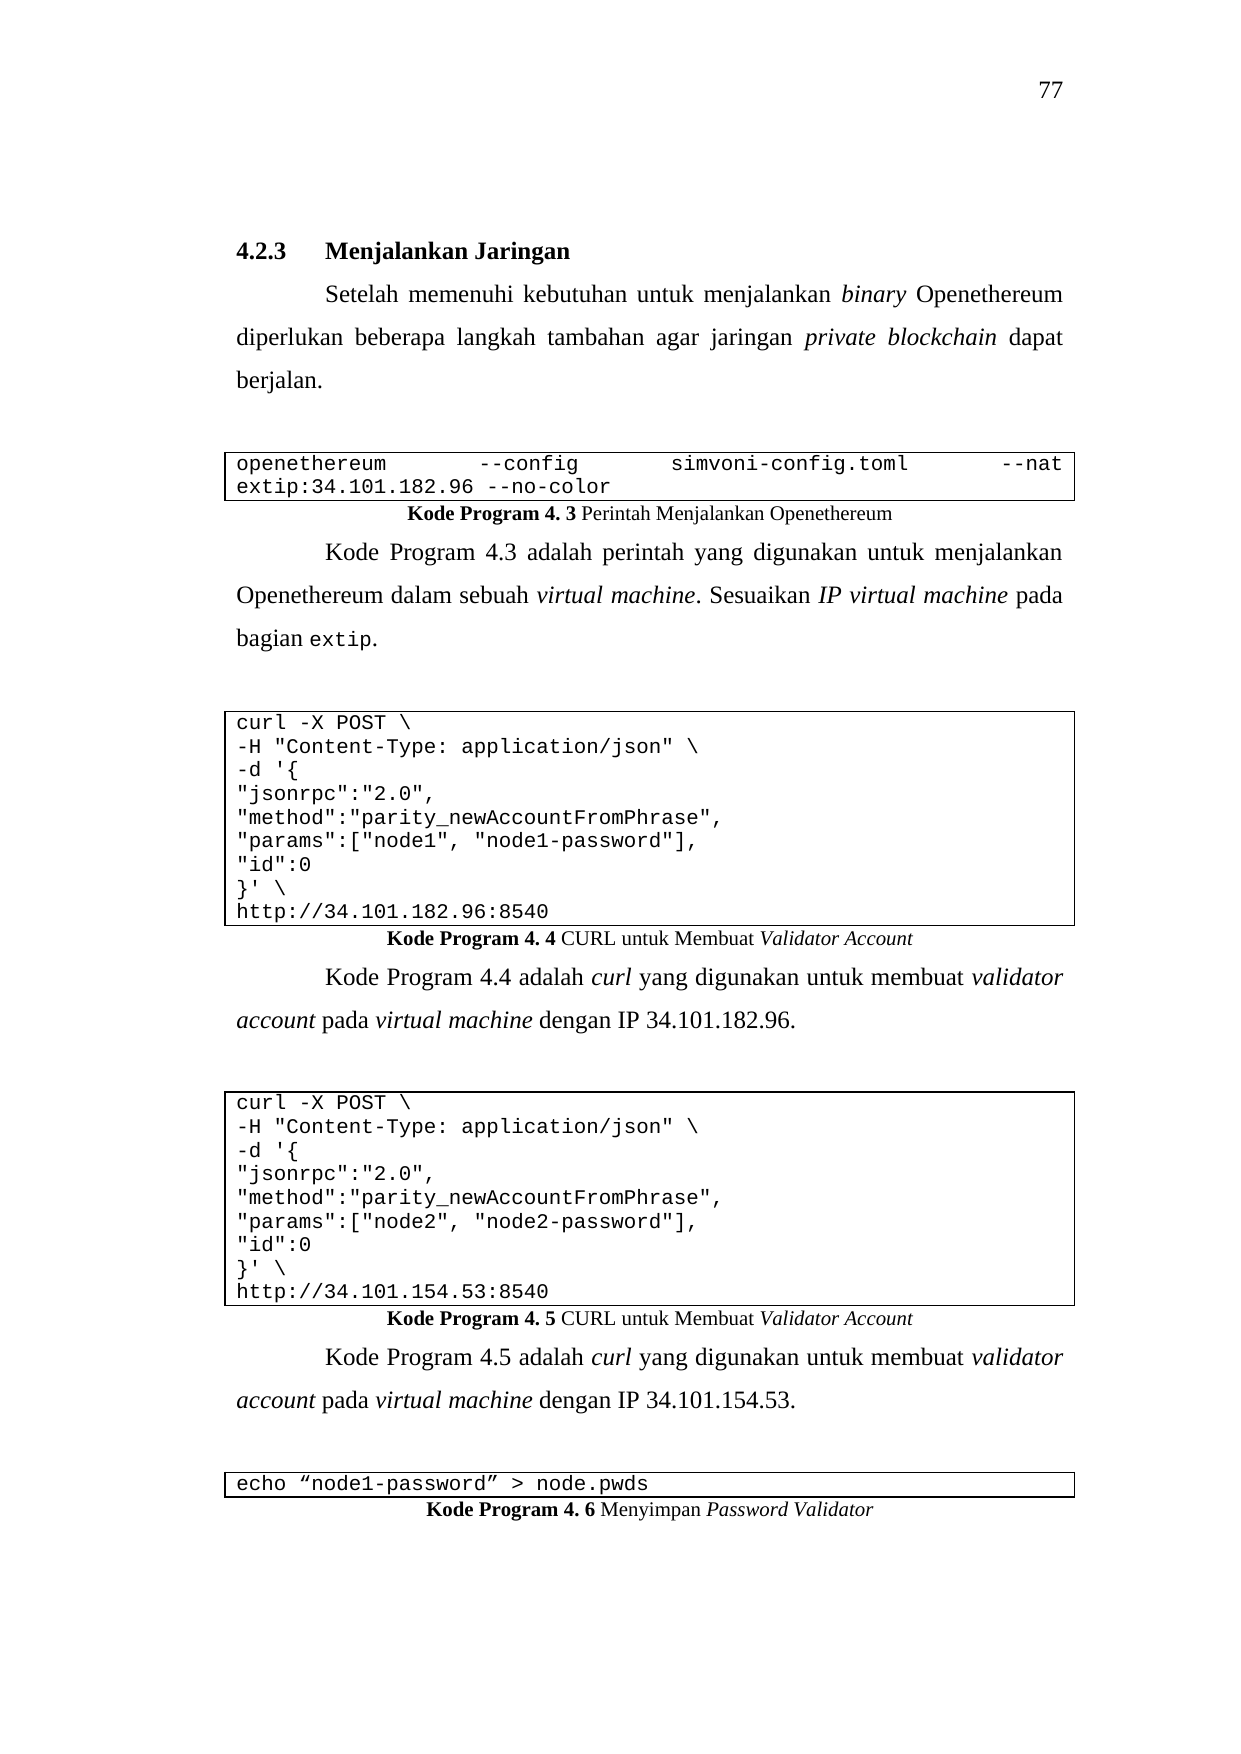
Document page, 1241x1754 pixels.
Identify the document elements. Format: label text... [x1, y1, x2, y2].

text Kode Program 4.4 adalah curl yang digunakan untuk membuat validator account pada virtual machine dengan IP 34.101.182.96. [236, 962, 1063, 1034]
text Kode Program 4.5 adalah curl yang digunakan untuk membuat validator account pada virtual machine dengan IP 34.101.154.53. [236, 1342, 1063, 1414]
table_header curl -X POST \ -H "Content-Type: application/json" \ -d '{ "jsonrpc":"2.0", "method":"parity_newAccountFromPhrase", "params":["node1", "node1-password"], "id":0 }' \ http://34.101.182.96:8540 [226, 712, 1074, 925]
text Kode Program 4. 3 Perintah Menjalankan Openethereum [236, 501, 1063, 525]
text Setelah memenuhi kebutuhan untuk menjalankan binary Openethereum diperlukan beberapa langkah tambahan agar jaringan private blockchain dapat berjalan. [236, 279, 1063, 394]
text Kode Program 4.3 adalah perintah yang digunakan untuk menjalankan Openethereum dalam sebuah virtual machine. Sesuaikan IP virtual machine pada bagian extip. [236, 537, 1063, 653]
text Kode Program 4. 4 CURL untuk Membuat Validator Account [236, 926, 1063, 950]
table_header openethereum --config simvoni-config.toml --nat extip:34.101.182.96 --no-color [226, 453, 1074, 500]
subtitle Menjalankan Jaringan [236, 236, 1063, 265]
table_header curl -X POST \ -H "Content-Type: application/json" \ -d '{ "jsonrpc":"2.0", "method":"parity_newAccountFromPhrase", "params":["node2", "node2-password"], "id":0 }' \ http://34.101.154.53:8540 [226, 1093, 1074, 1305]
text Kode Program 4. 5 CURL untuk Membuat Validator Account [236, 1306, 1063, 1330]
table_header echo “node1-password” > node.pwds [226, 1473, 1074, 1496]
text Kode Program 4. 6 Menyimpan Password Validator [236, 1498, 1063, 1521]
